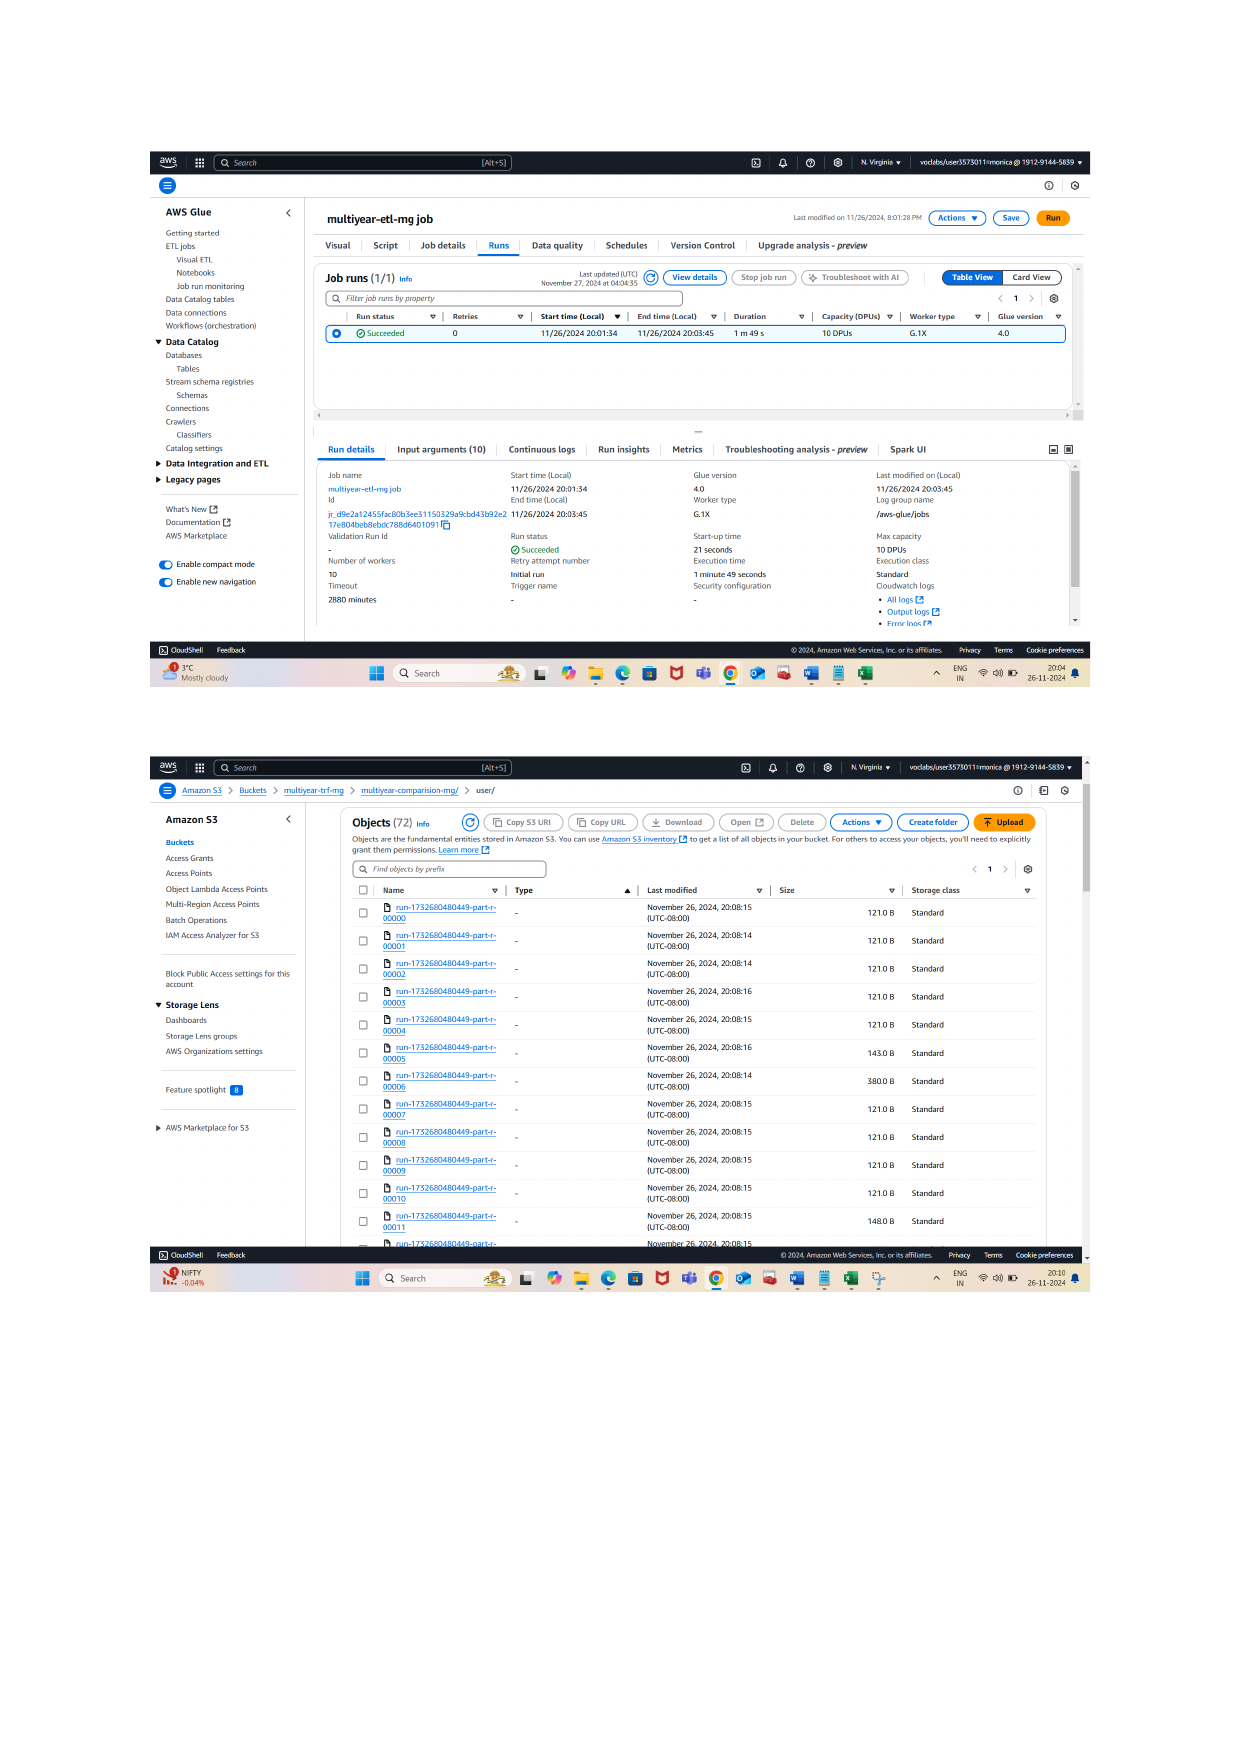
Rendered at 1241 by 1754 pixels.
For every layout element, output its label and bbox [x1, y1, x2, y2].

picture [150, 756, 1091, 1292]
picture [150, 150, 1091, 687]
